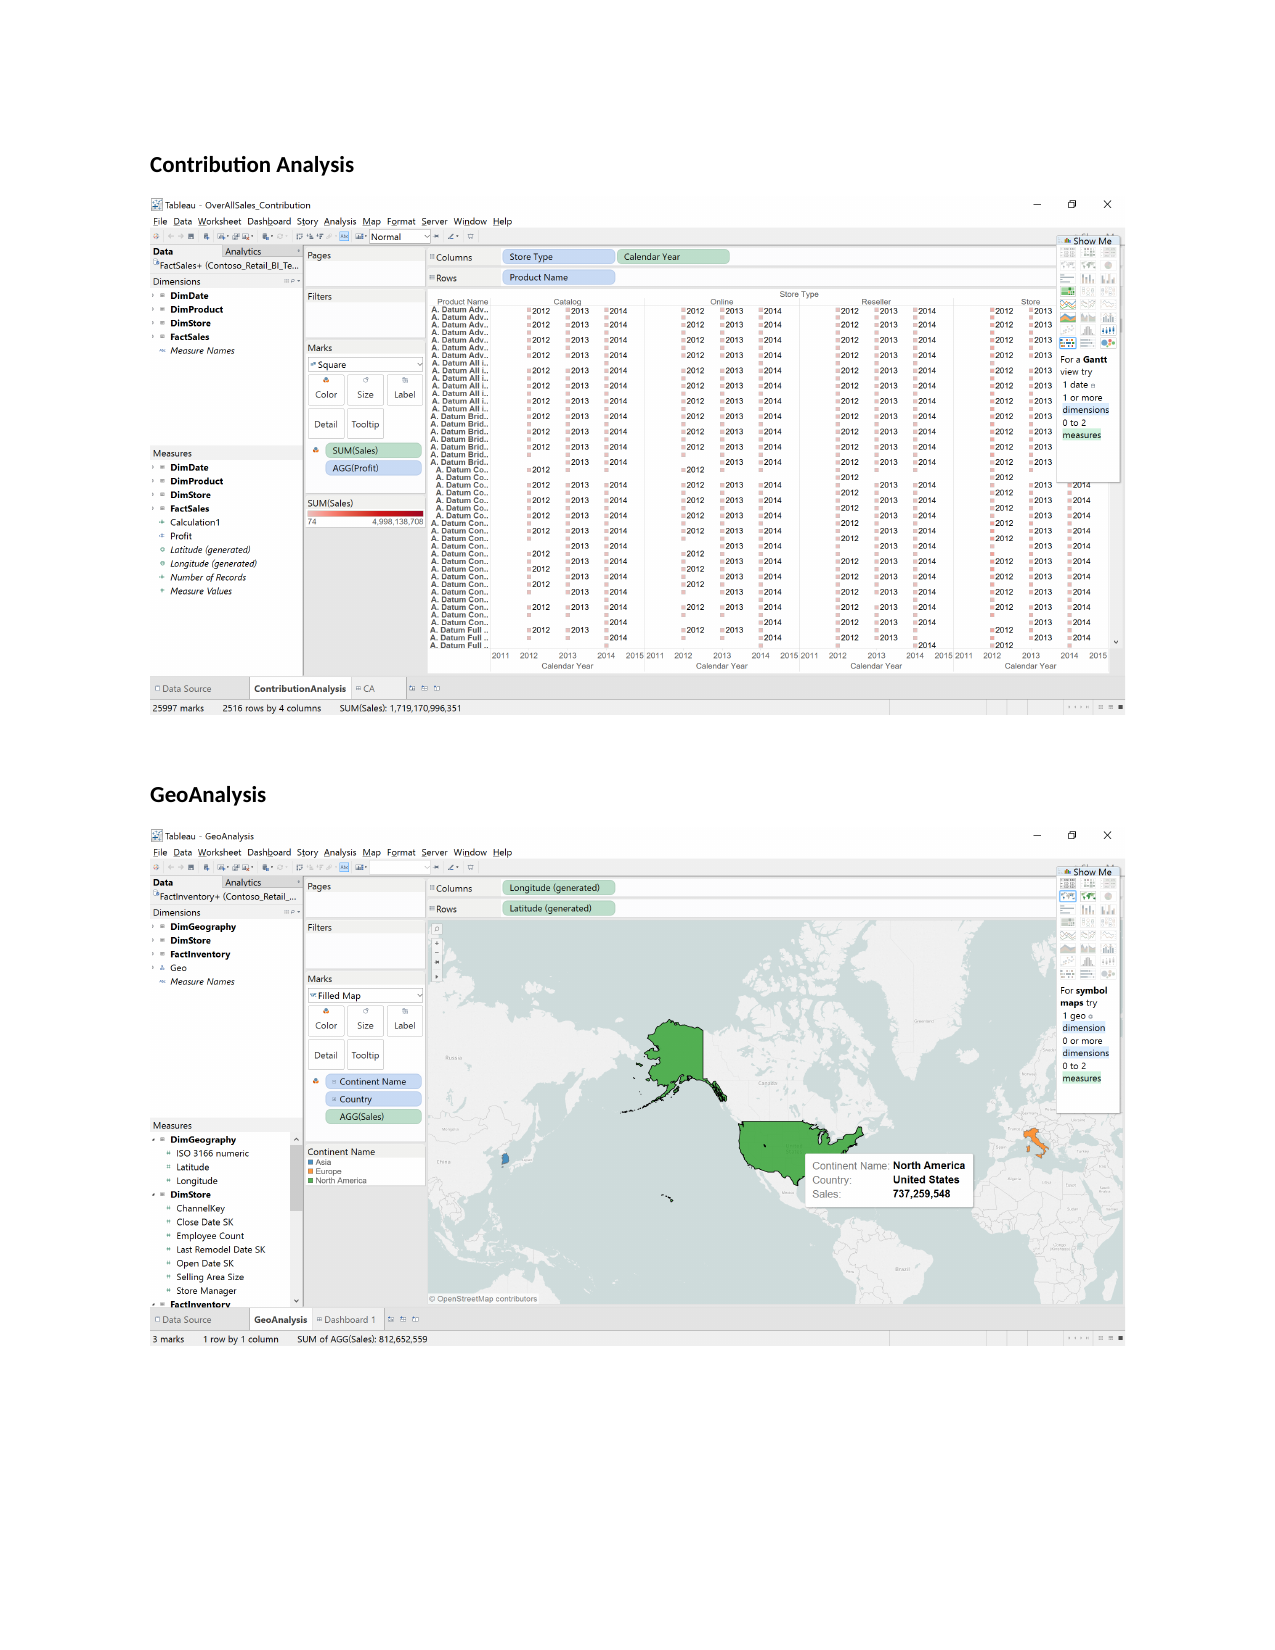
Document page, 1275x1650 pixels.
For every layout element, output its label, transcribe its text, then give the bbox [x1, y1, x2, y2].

text GeoAnalysis [150, 781, 1125, 809]
picture [150, 827, 1125, 1346]
picture [150, 196, 1125, 715]
text Contribution Analysis [150, 150, 1125, 178]
